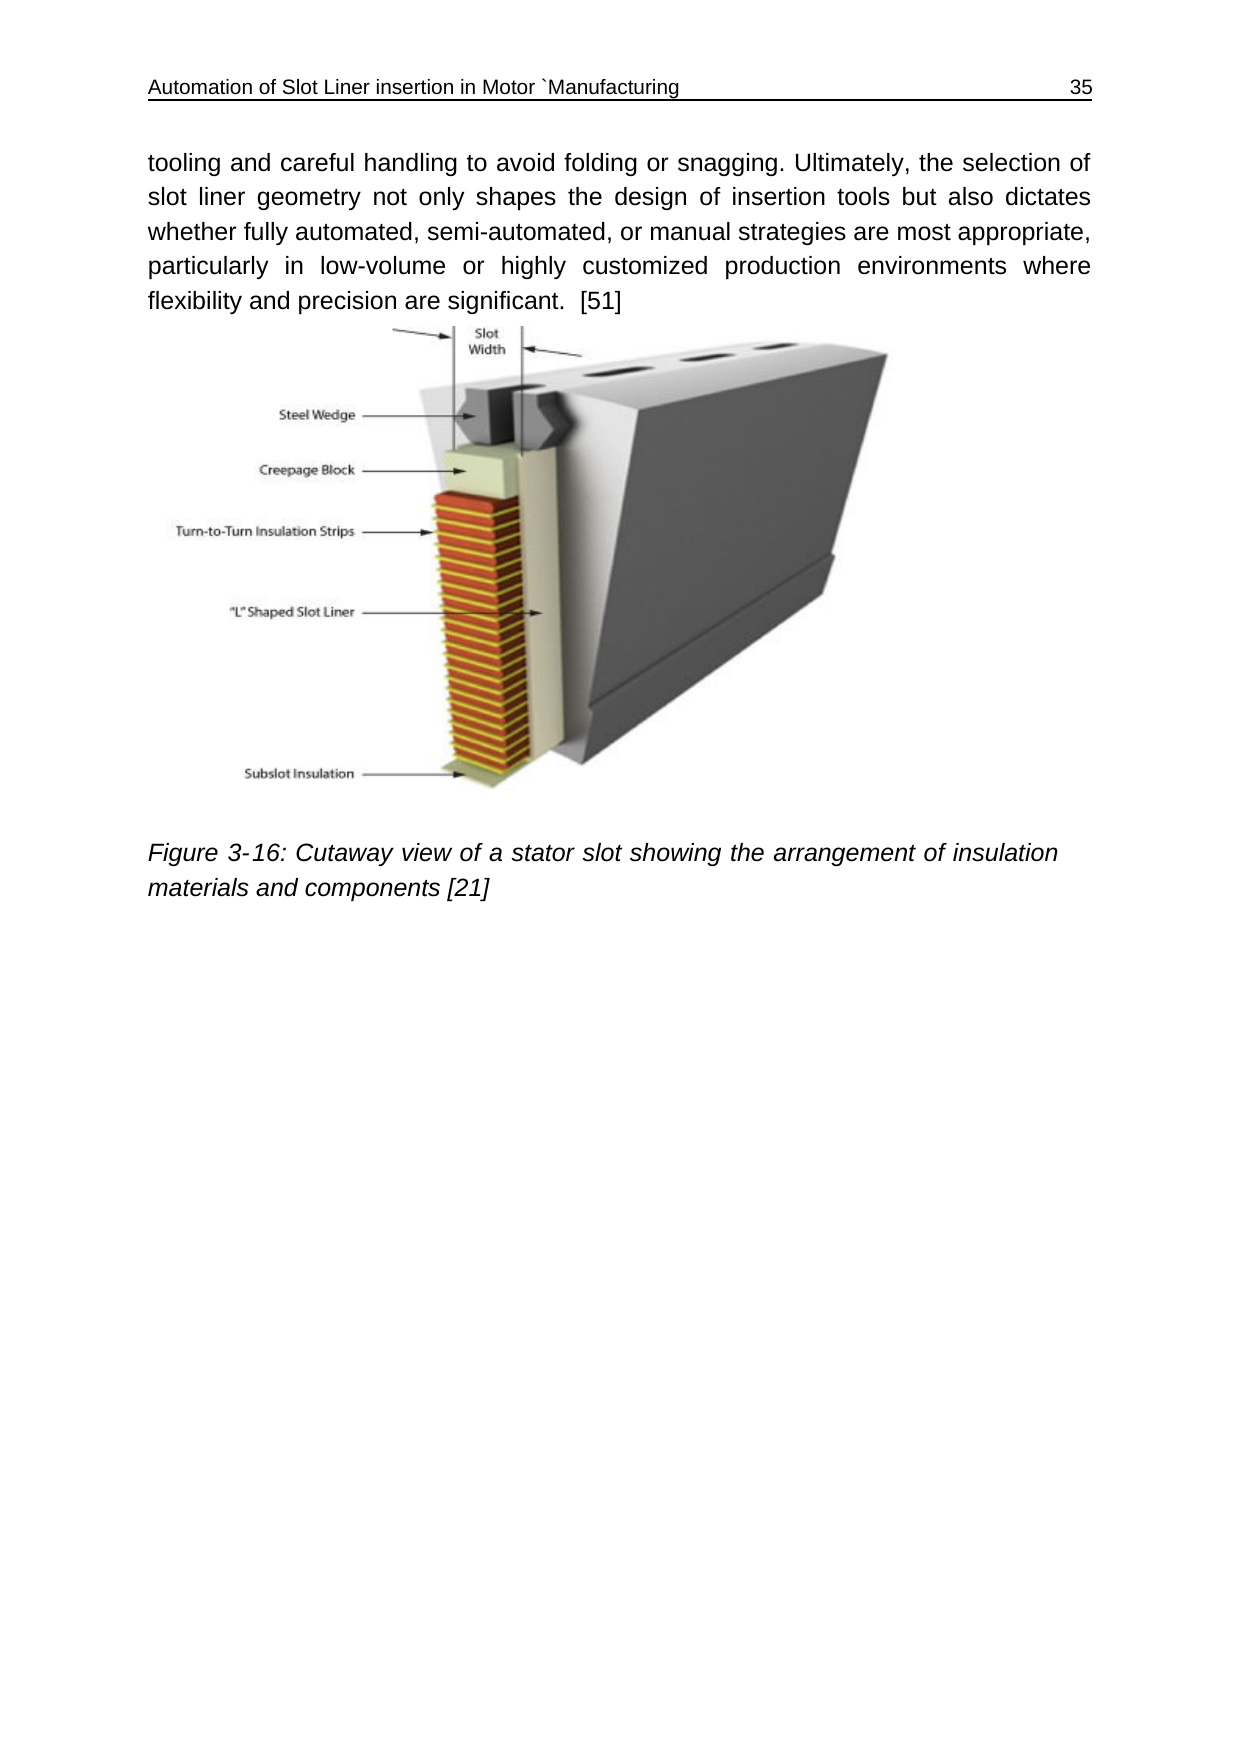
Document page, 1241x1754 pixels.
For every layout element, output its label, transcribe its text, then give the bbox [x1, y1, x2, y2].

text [148, 148, 1092, 314]
picture [147, 326, 911, 796]
